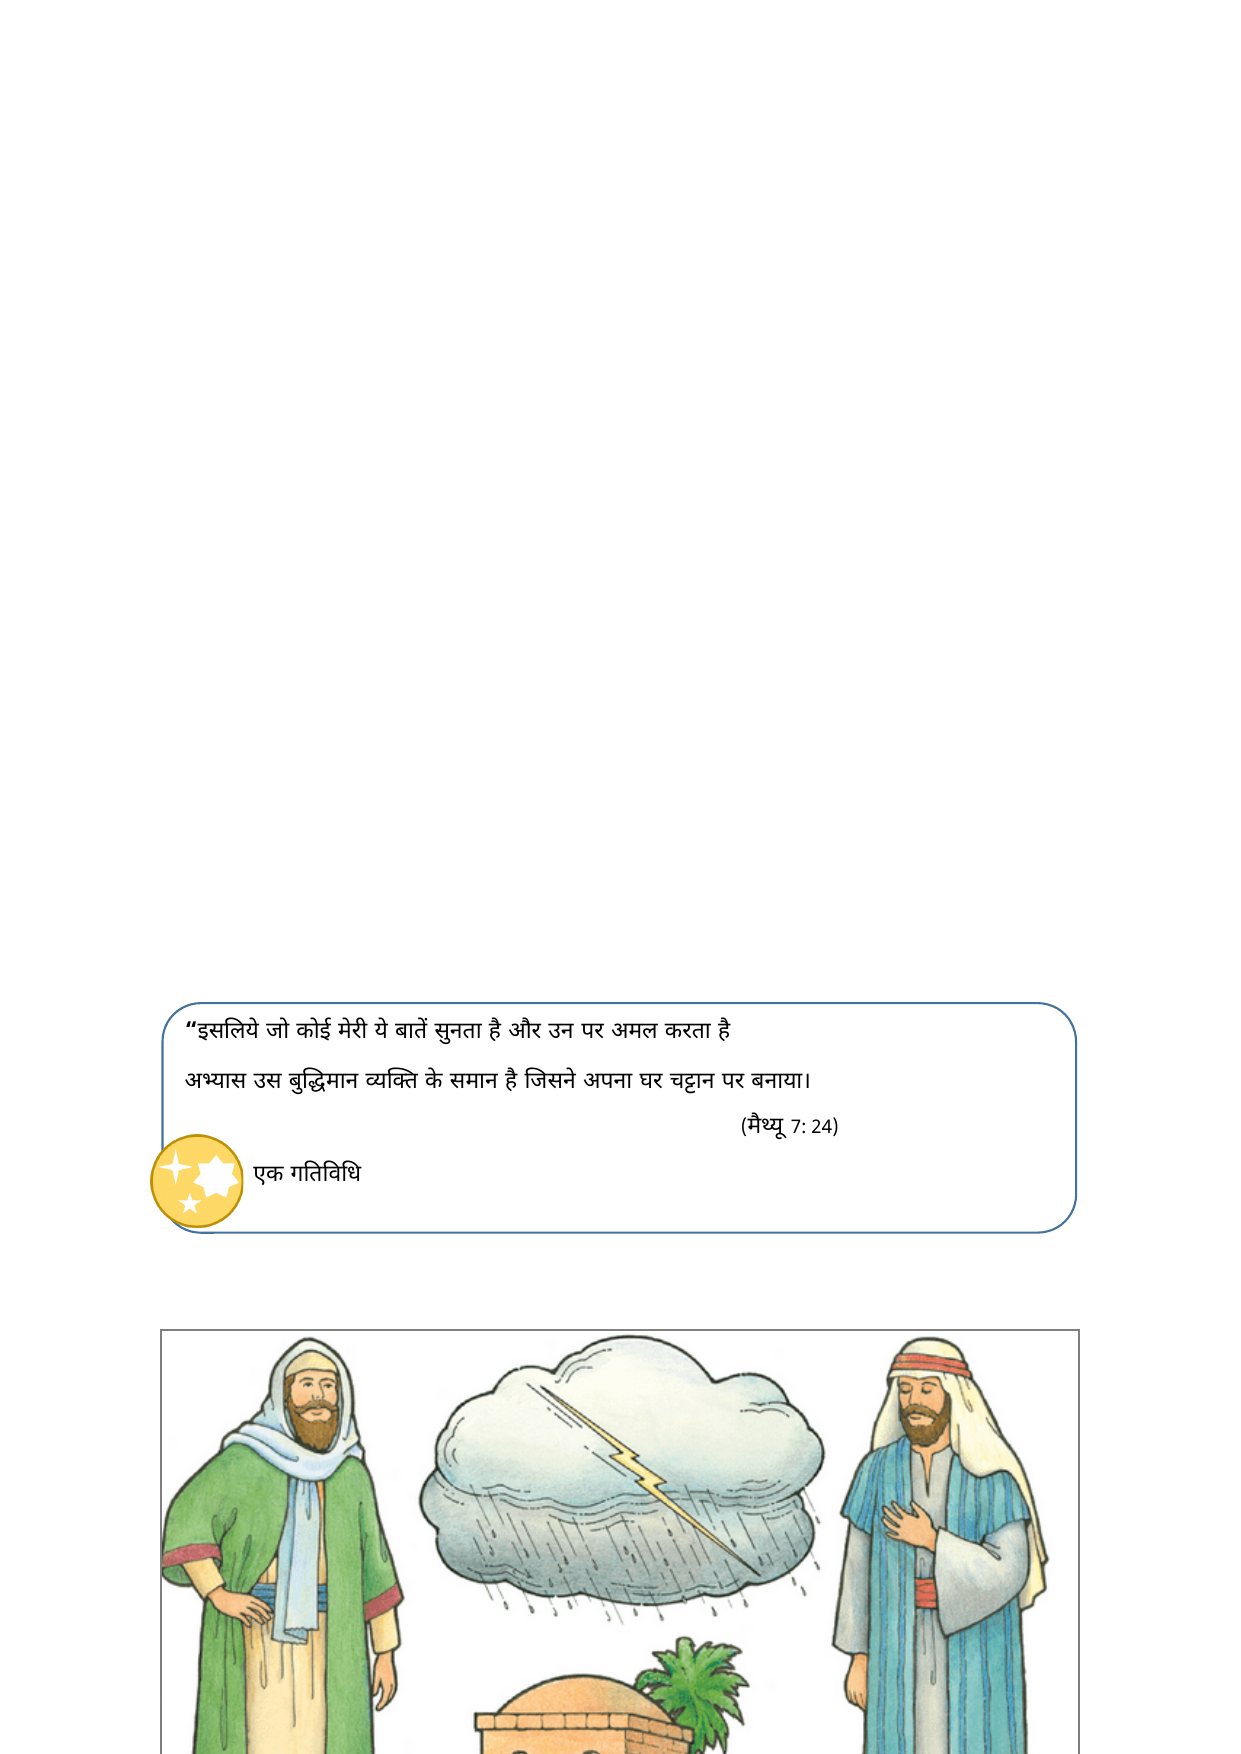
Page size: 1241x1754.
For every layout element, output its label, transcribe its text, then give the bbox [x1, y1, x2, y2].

text एक गतिविधि [244, 1161, 1090, 1187]
picture [162, 1331, 1078, 1754]
text “इसलिये जो कोई मेरी ये बातें सुनता है और उन पर अमल करता है [150, 1018, 1090, 1048]
text अभ्यास उस बुद्धिमान व्यक्ति के समान है जिसने अपना घर चट्टान पर बनाया। [150, 1067, 1090, 1094]
text (मैथ्यू 7: 24) [150, 1113, 1090, 1142]
picture [150, 1134, 244, 1228]
